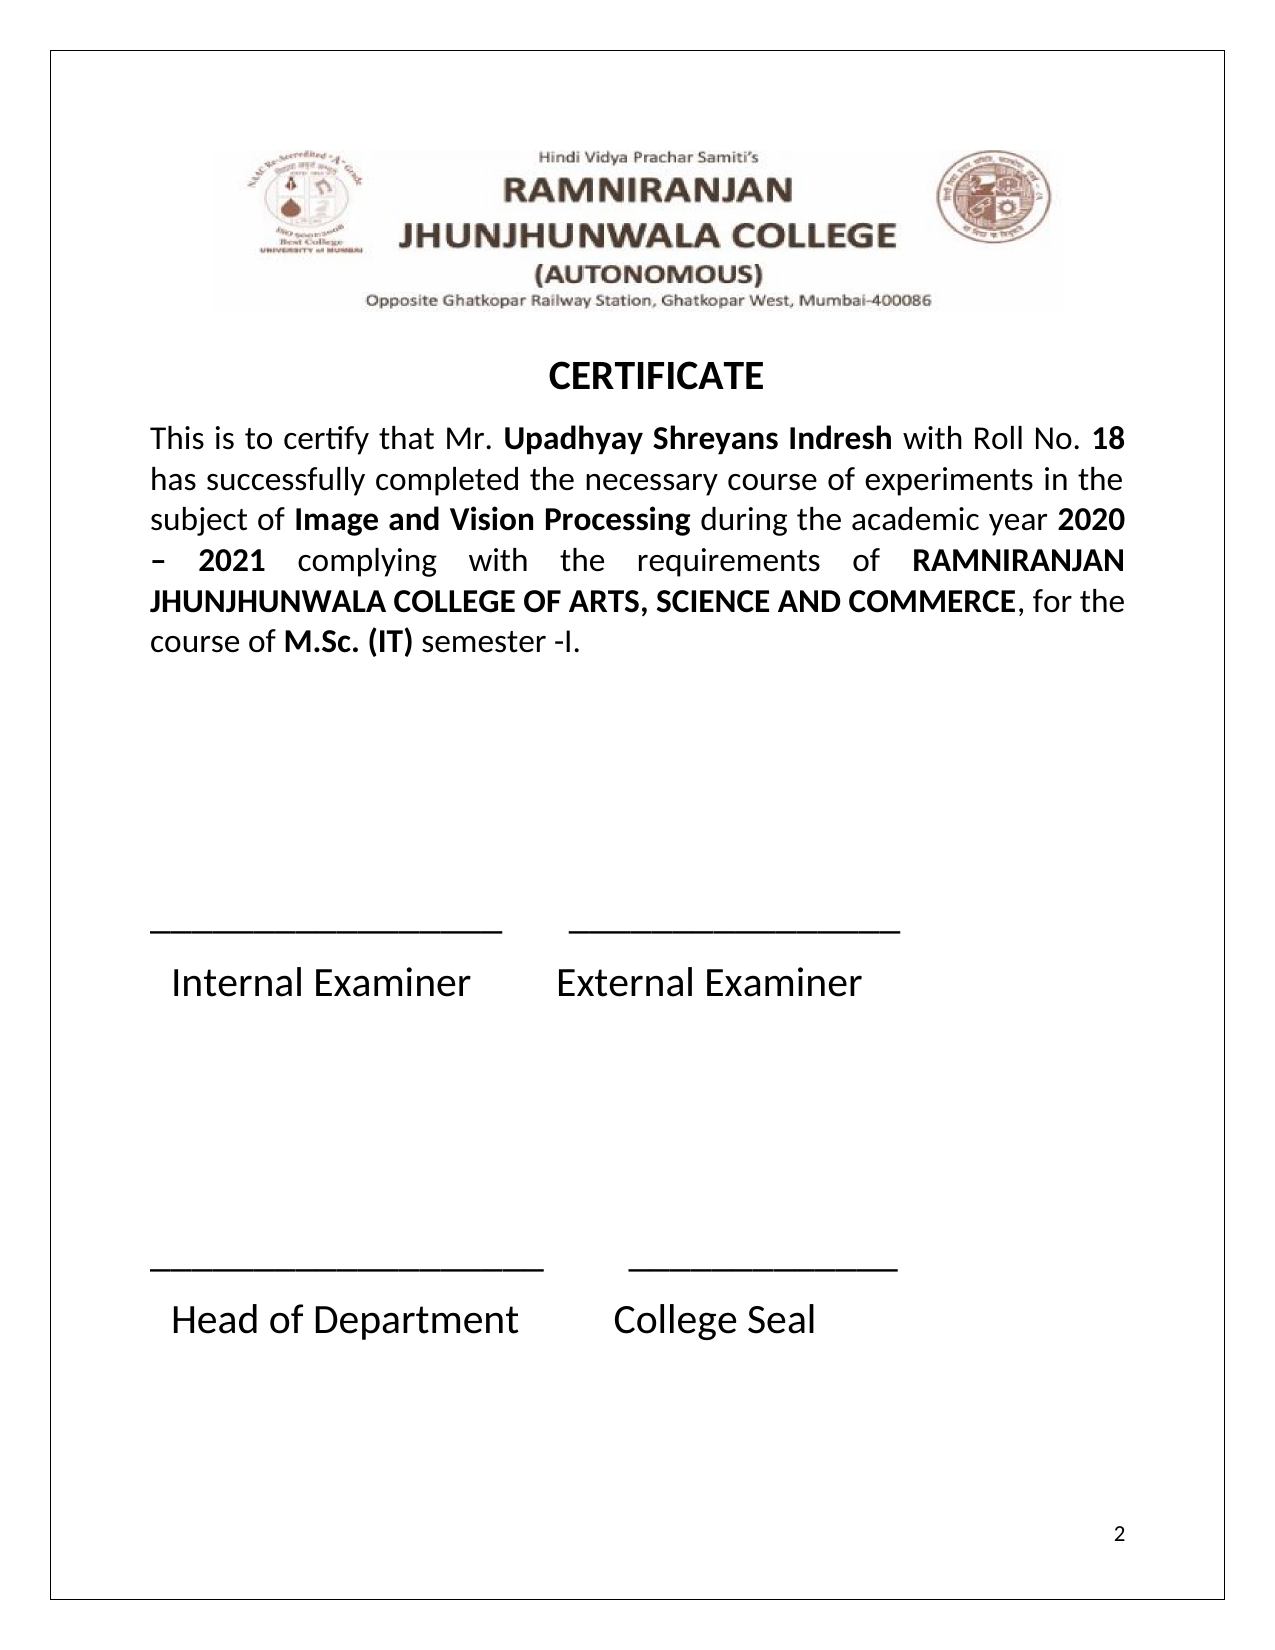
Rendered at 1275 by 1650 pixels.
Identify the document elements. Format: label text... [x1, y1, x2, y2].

text This is to certify that Mr. Upadhyay Shreyans Indresh with Roll No. 18 has successfully completed the necessary course of experiments in the subject of Image and Vision Processing during the academic year 2020 – 2021 complying with the requirements of RAMNIRANJAN JHUNJHUNWALA COLLEGE OF ARTS, SCIENCE AND COMMERCE, for the course of M.Sc. (IT) semester -I. [150, 417, 1125, 661]
text CERTIFICATE [296, 349, 1018, 400]
text ___________________ _____________ [150, 1226, 1125, 1277]
text Head of Department College Seal [150, 1293, 1125, 1344]
text Internal Examiner External Examiner [150, 956, 1125, 1007]
picture [213, 150, 1062, 312]
text _________________ ________________ [150, 888, 1125, 939]
